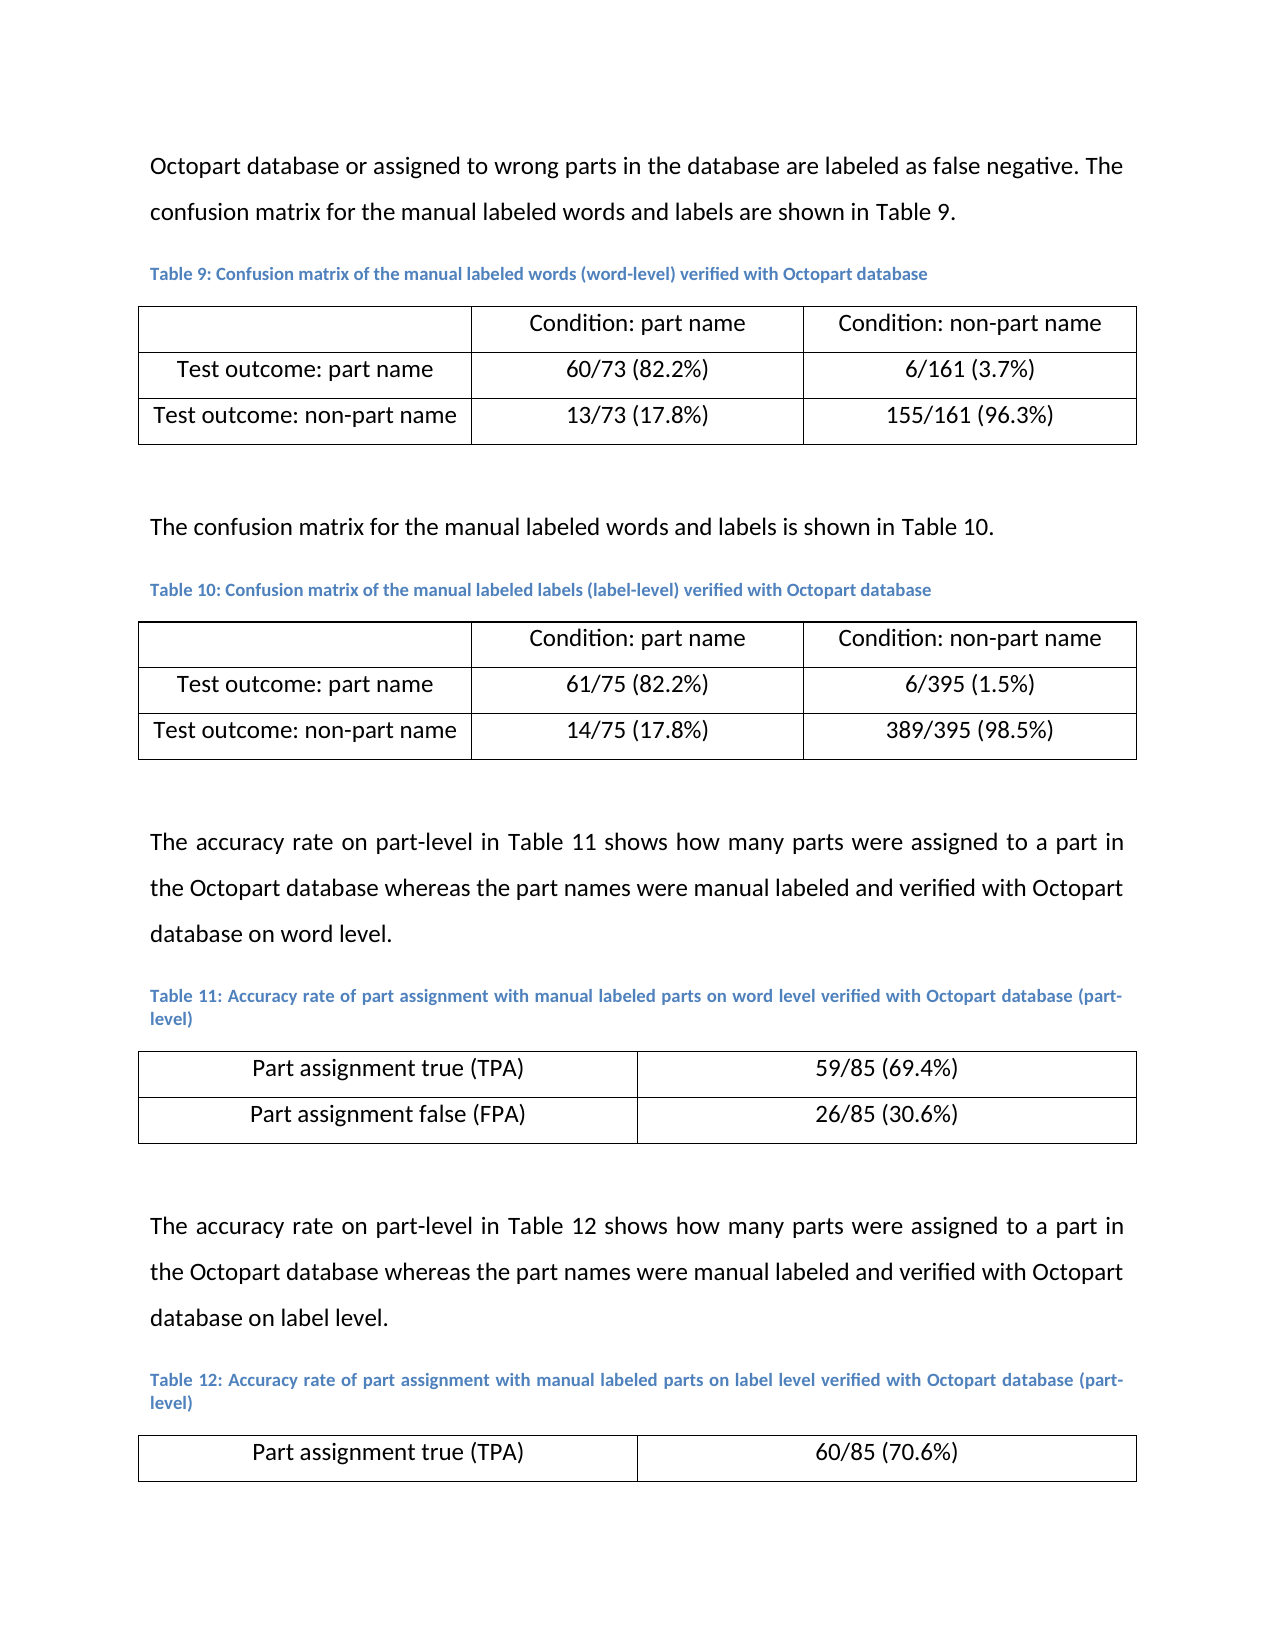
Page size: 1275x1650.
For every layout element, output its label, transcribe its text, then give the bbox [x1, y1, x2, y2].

table_cell 389/395 (98.5%) [804, 714, 1136, 759]
text The accuracy rate on part-level in Table 9 shows how many parts were assigned to a part in the Octopart database whereas the part names were manual labeled and verified with Octopart database on word level. [150, 827, 1125, 948]
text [150, 150, 1125, 226]
table_cell 26/85 (30.6%) [638, 1098, 1136, 1143]
table_cell 61/75 (82.2%) [472, 668, 803, 713]
table_cell Test outcome: part name [139, 353, 471, 398]
table_cell Test outcome: part name [139, 668, 471, 713]
table_header 60/85 (70.6%) [638, 1436, 1136, 1481]
text The accuracy rate on part-level in Table 10 shows how many parts were assigned to a part in the Octopart database whereas the part names were manual labeled and verified with Octopart database on label level. [150, 1211, 1125, 1332]
table_cell 155/161 (96.3%) [804, 399, 1136, 443]
table_header Condition: non-part name [804, 307, 1136, 352]
table_header Part assignment true (TPA) [139, 1052, 637, 1097]
table_cell 60/73 (82.2%) [472, 353, 803, 398]
table_header 59/85 (69.4%) [638, 1052, 1136, 1097]
text The confusion matrix for the manual labeled words and labels is shown in Table 8. [150, 511, 1125, 542]
table_cell Test outcome: non-part name [139, 399, 471, 443]
table_cell 13/73 (17.8%) [472, 399, 803, 443]
table_cell Part assignment false (FPA) [139, 1098, 637, 1143]
table_cell Test outcome: non-part name [139, 714, 471, 759]
table_header Part assignment true (TPA) [139, 1436, 637, 1481]
table_header Condition: part name [472, 623, 803, 667]
table_header [139, 307, 471, 352]
table_cell 6/161 (3.7%) [804, 353, 1136, 398]
table_header [139, 623, 471, 667]
table_header Condition: part name [472, 307, 803, 352]
table_cell 14/75 (17.8%) [472, 714, 803, 759]
table_cell 6/395 (1.5%) [804, 668, 1136, 713]
table_header Condition: non-part name [804, 623, 1136, 667]
